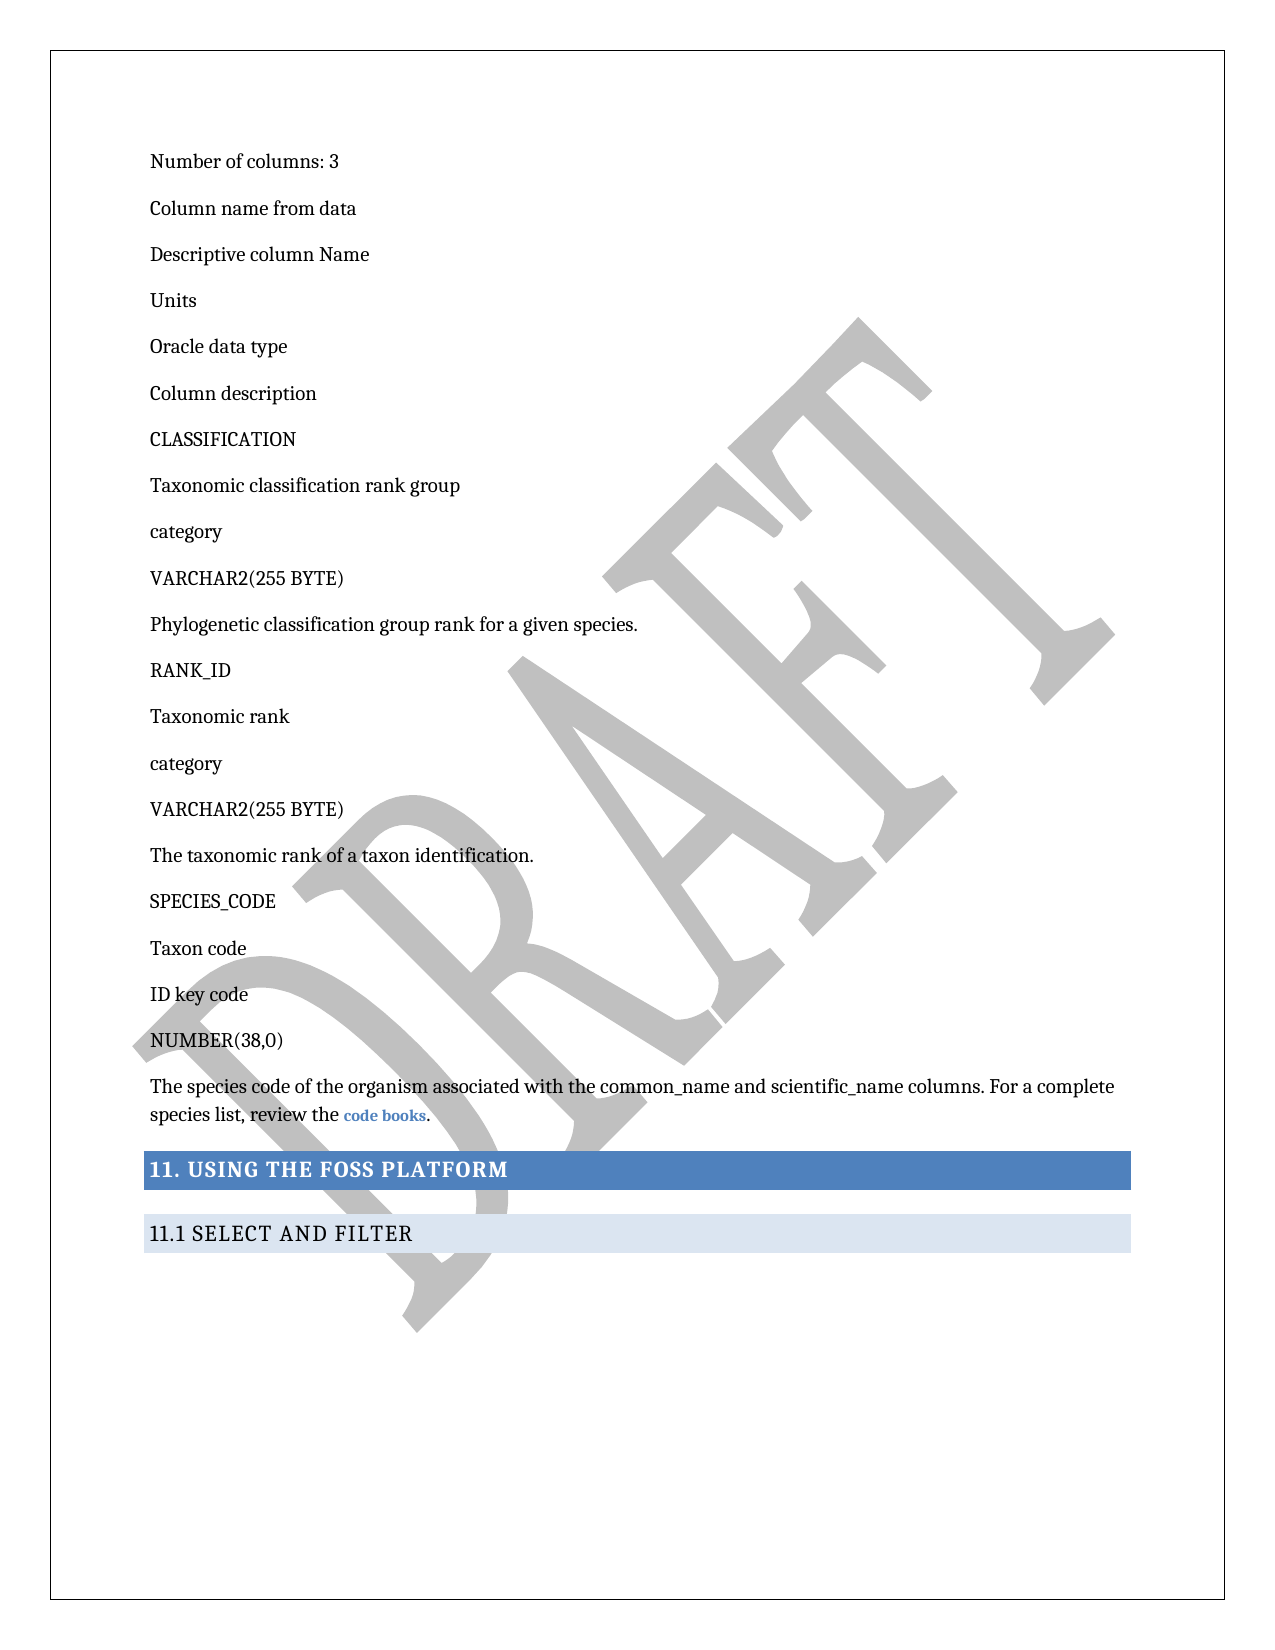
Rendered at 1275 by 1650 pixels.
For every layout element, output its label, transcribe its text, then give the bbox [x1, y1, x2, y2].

text category [150, 751, 1125, 775]
text Taxonomic rank [150, 705, 1125, 729]
subtitle 11. Using the FOSS platform [150, 1157, 1125, 1183]
text VARCHAR2(255 BYTE) [150, 797, 1125, 821]
text The taxonomic rank of a taxon identification. [150, 844, 1125, 868]
text Taxonomic classification rank group [150, 474, 1125, 498]
text VARCHAR2(255 BYTE) [150, 566, 1125, 590]
text Taxon code [150, 936, 1125, 960]
text CLASSIFICATION [150, 427, 1125, 451]
text Oracle data type [150, 335, 1125, 359]
text SPECIES_CODE [150, 890, 1125, 914]
text Phylogenetic classification group rank for a given species. [150, 612, 1125, 636]
text ID key code [150, 982, 1125, 1006]
subtitle 11.1 Select and filter [150, 1221, 1125, 1247]
text Descriptive column Name [150, 242, 1125, 266]
text Column name from data [150, 196, 1125, 220]
text category [150, 520, 1125, 544]
text The species code of the organism associated with the common_name and scientific_name columns. For a complete species list, review the code books. [150, 1075, 1125, 1126]
text RANK_ID [150, 659, 1125, 683]
text Column description [150, 381, 1125, 405]
text Number of columns: 3 [150, 150, 1125, 174]
text Units [150, 289, 1125, 313]
text NUMBER(38,0) [150, 1029, 1125, 1053]
